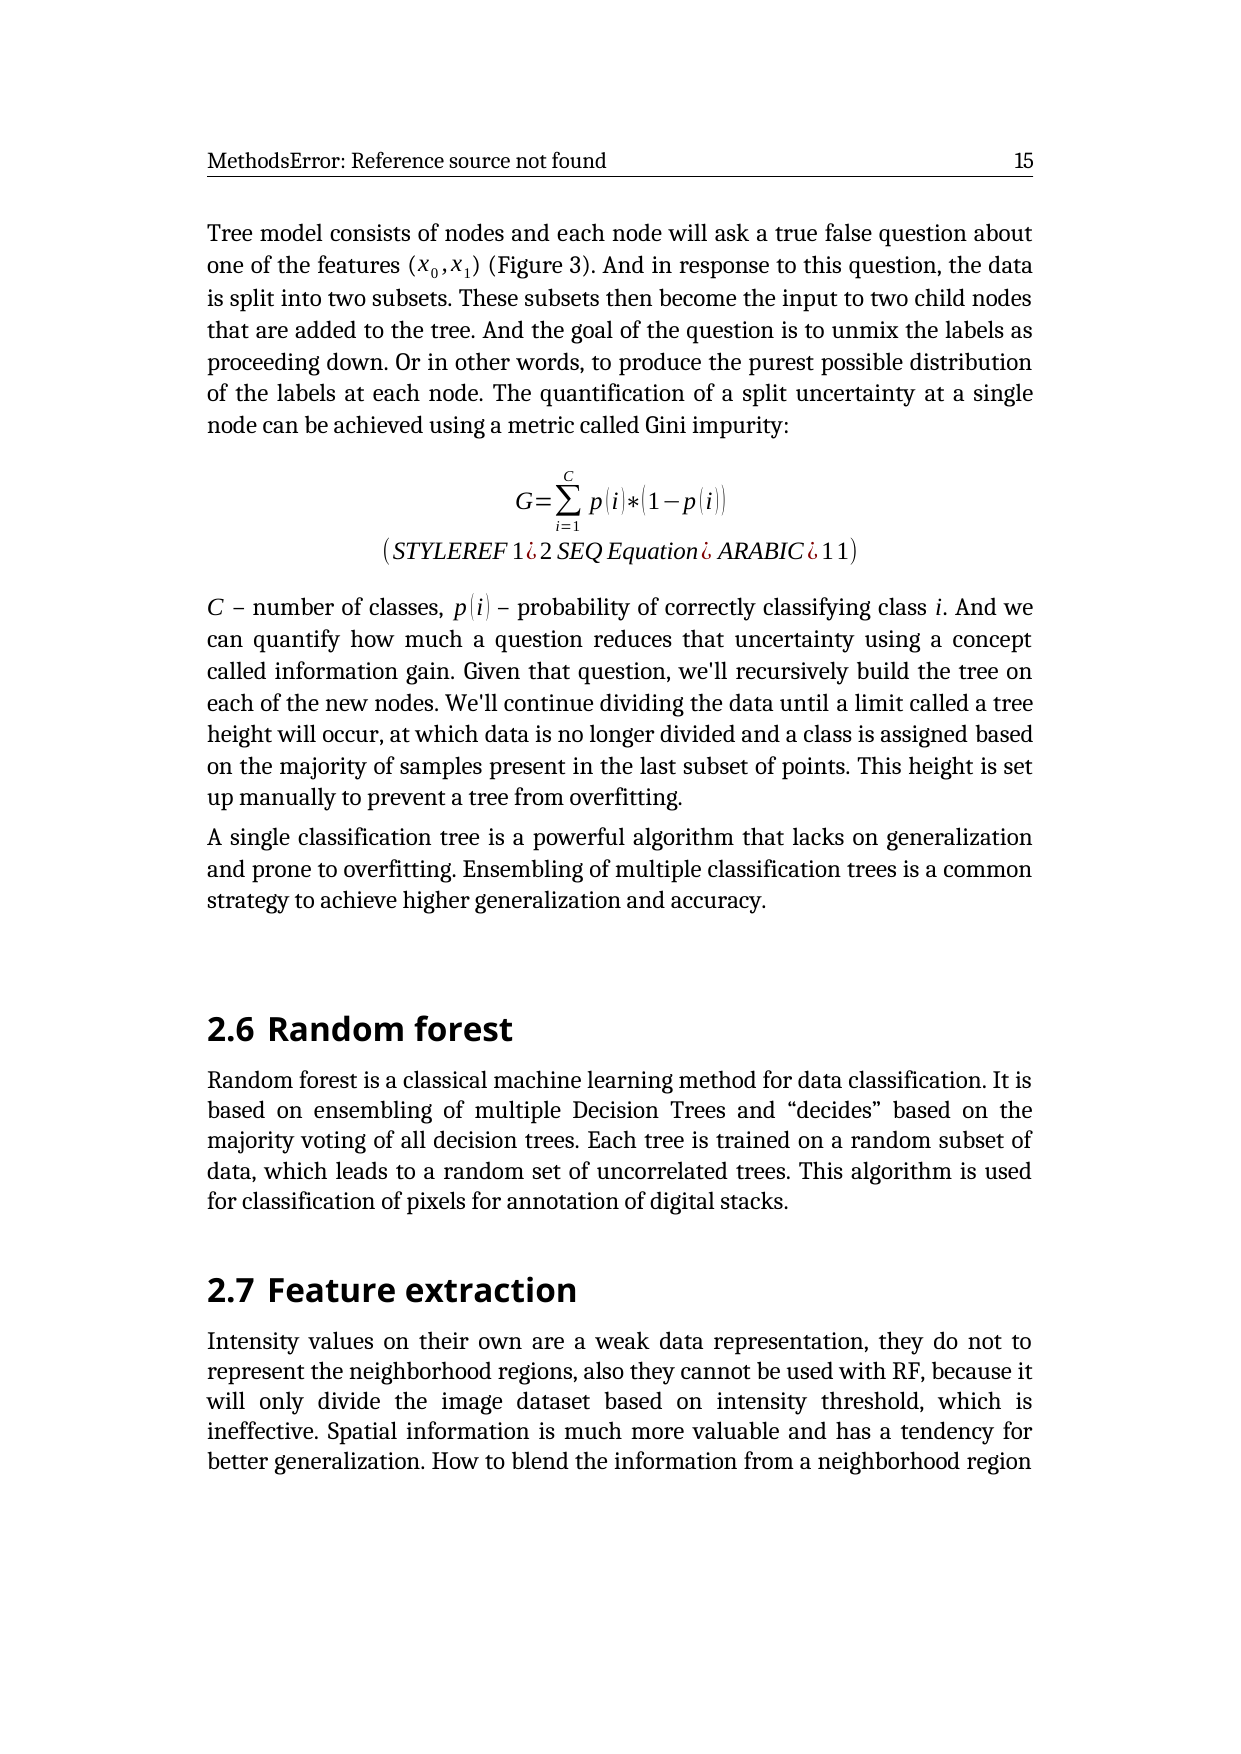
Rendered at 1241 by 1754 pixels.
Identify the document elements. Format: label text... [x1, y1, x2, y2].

text A single classification tree is a powerful algorithm that lacks on generalization and prone to overfitting. Ensembling of multiple classification trees is a common strategy to achieve higher generalization and accuracy. [207, 823, 1033, 915]
text Tree model consists of nodes and each node will ask a true false question about one of the features () (Figure 3). And in response to this question, the data is split into two subsets. These subsets then become the input to two child nodes that are added to the tree. And the goal of the question is to unmix the labels as proceeding down. Or in other words, to produce the purest possible distribution of the labels at each node. The quantification of a split uncertainty at a single node can be achieved using a metric called Gini impurity: [207, 218, 1033, 439]
subtitle Random forest [207, 1006, 1033, 1052]
subtitle Feature extraction [207, 1267, 1033, 1312]
text – number of classes, – probability of correctly classifying class . And we can quantify how much a question reduces that uncertainty using a concept called information gain. Given that question, we'll recursively build the tree on each of the new nodes. We'll continue dividing the data until a limit called a tree height will occur, at which data is no longer divided and a class is assigned based on the majority of samples present in the last subset of points. This height is set up manually to prevent a tree from overfitting. [207, 592, 1033, 812]
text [207, 1327, 1033, 1476]
text Random forest is a classical machine learning method for data classification. It is based on ensembling of multiple Decision Trees and “decides” based on the majority voting of all decision trees. Each tree is trained on a random subset of data, which leads to a random set of uncorrelated trees. This algorithm is used for classification of pixels for annotation of digital stacks. [207, 1066, 1033, 1215]
